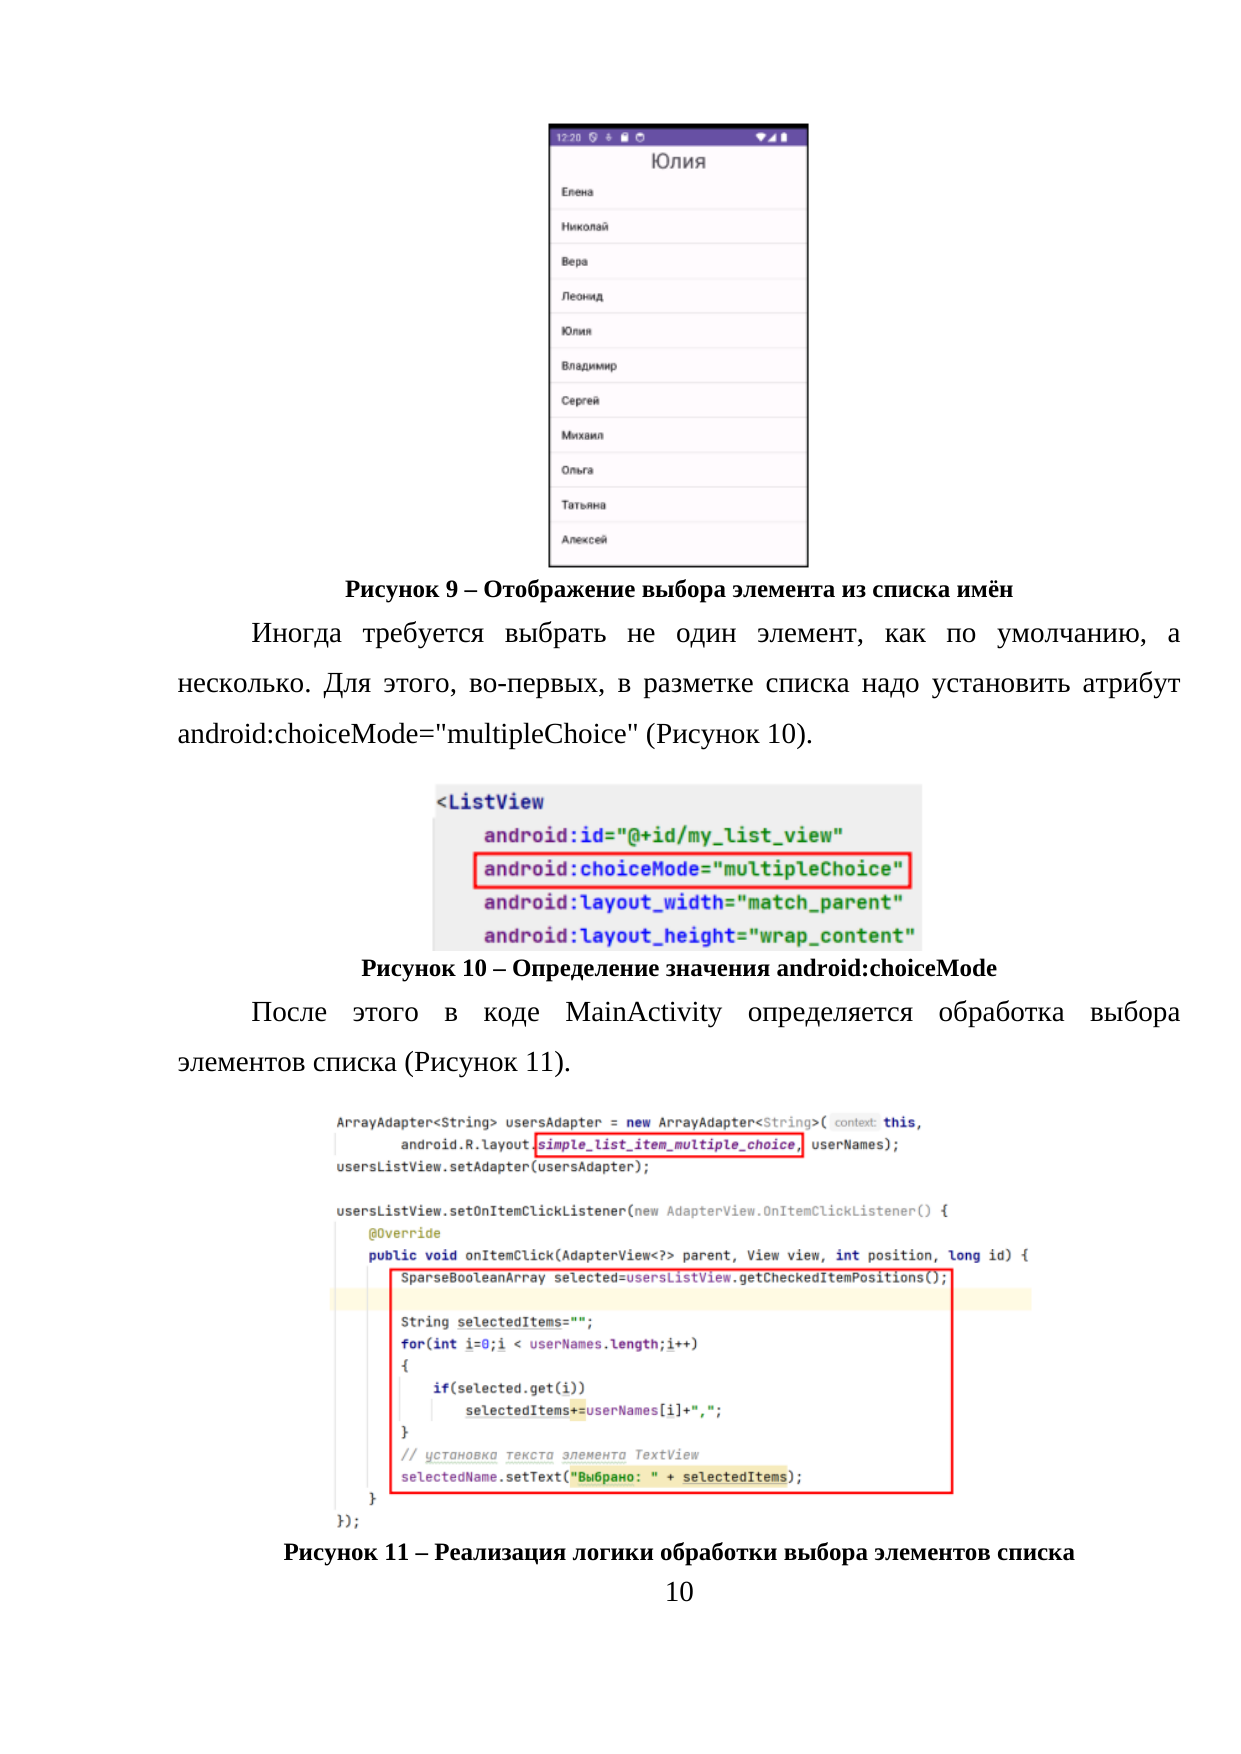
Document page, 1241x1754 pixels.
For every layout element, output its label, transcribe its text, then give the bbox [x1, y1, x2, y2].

picture [432, 778, 927, 951]
text Рисунок 10 – Определение значения android:choiceMode [177, 953, 1181, 982]
picture [320, 1107, 1038, 1535]
text Рисунок 11 – Реализация логики обработки выбора элементов списка [177, 1537, 1181, 1566]
picture [540, 118, 819, 572]
text Иногда требуется выбрать не один элемент, как по умолчанию, а несколько. Для этого, во-первых, в разметке списка надо установить атрибут android:choiceMode="multipleChoice" (Рисунок 10). [177, 615, 1181, 749]
text Рисунок 9 – Отображение выбора элемента из списка имён [177, 574, 1181, 603]
text После этого в коде MainActivity определяется обработка выбора элементов списка (Рисунок 11). [177, 994, 1181, 1078]
